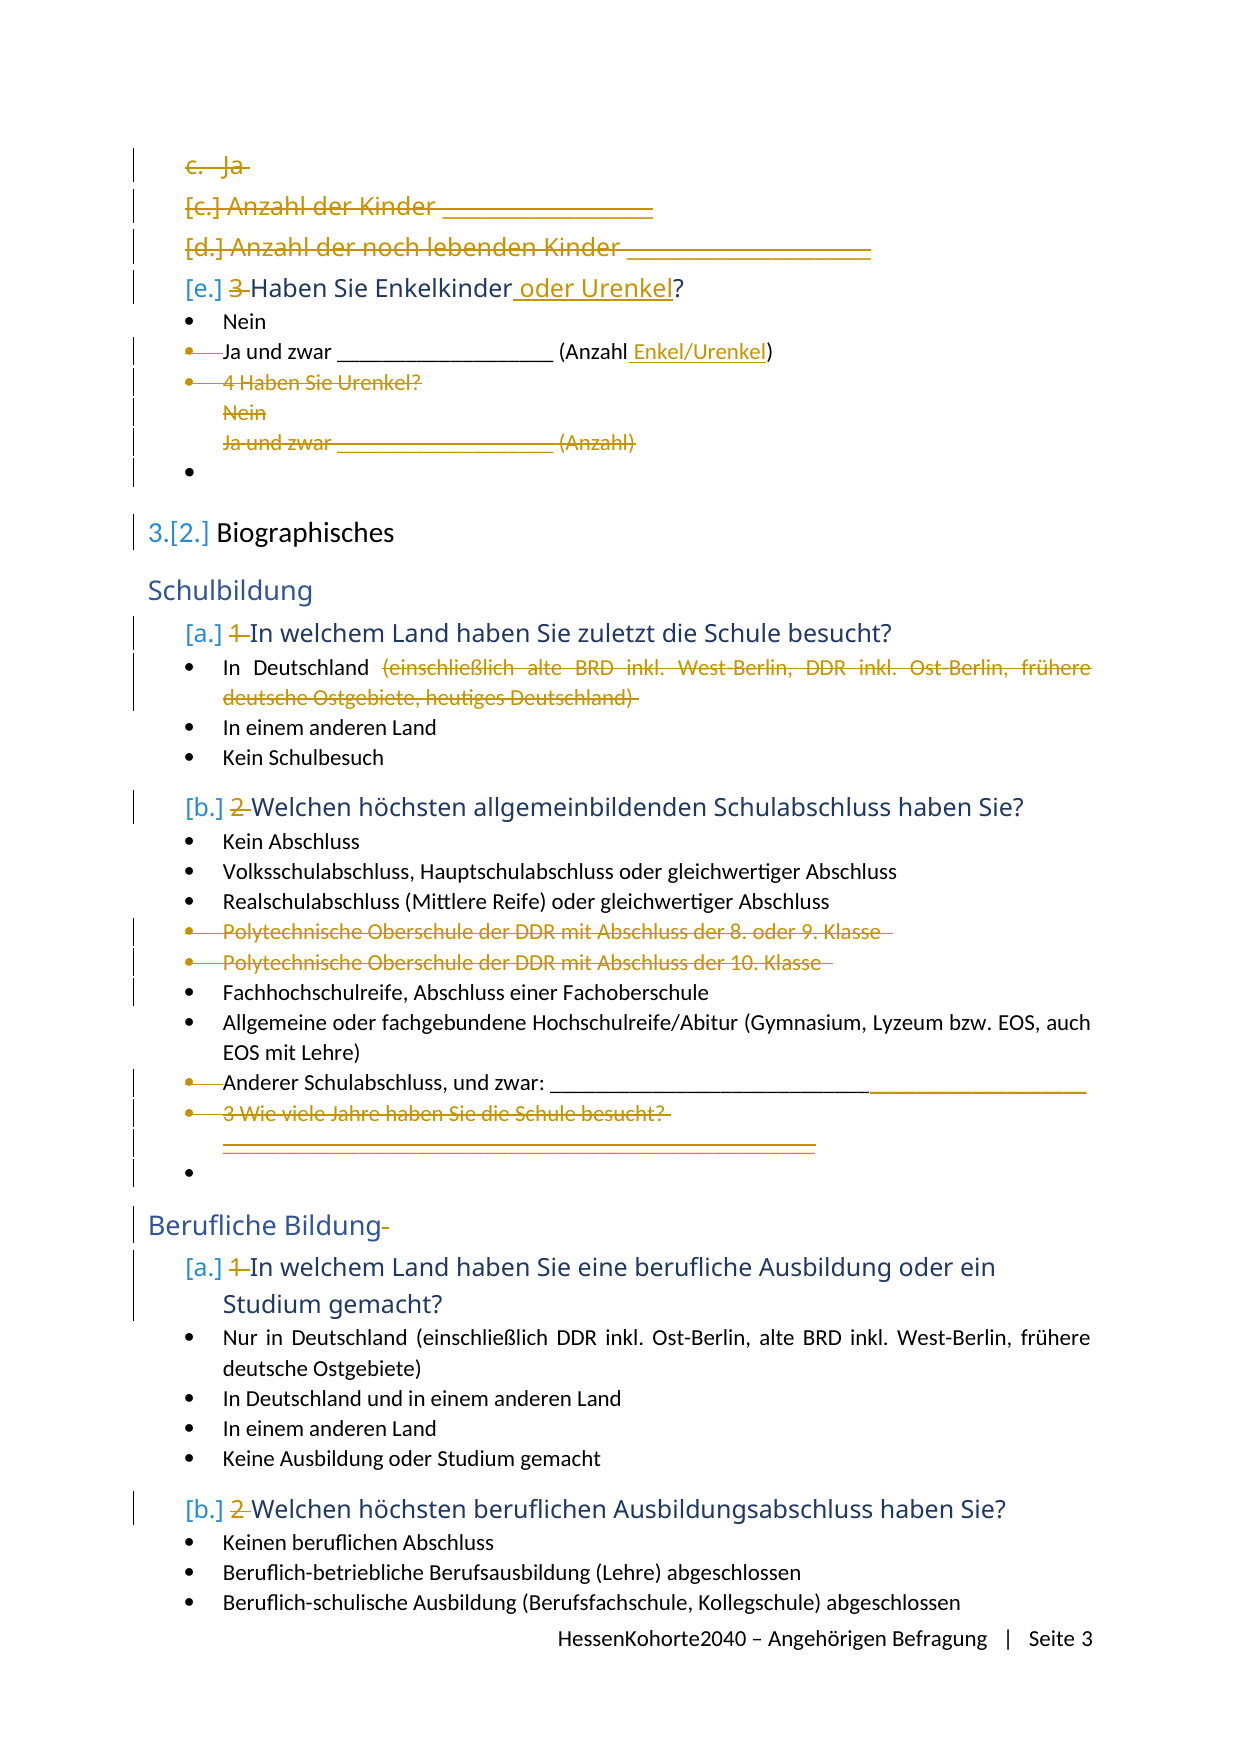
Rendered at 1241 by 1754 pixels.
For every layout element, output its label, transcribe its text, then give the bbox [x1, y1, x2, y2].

list Volksschulabschluss, Hauptschulabschluss oder gleichwertiger Abschluss [185, 857, 1093, 885]
list In einem anderen Land [185, 1414, 1093, 1442]
list Keine Ausbildung oder Studium gemacht [185, 1444, 1093, 1472]
subtitle Haben Sie Enkelkinder? [185, 270, 1093, 304]
list Kein Abschluss [185, 827, 1093, 855]
subtitle Schulbildung [148, 572, 1093, 609]
subtitle Welchen höchsten allgemeinbildenden Schulabschluss haben Sie? [185, 790, 1093, 824]
list Allgemeine oder fachgebundene Hochschulreife/Abitur (Gymnasium, Lyzeum bzw. EOS, auch EOS mit Lehre) [185, 1008, 1093, 1066]
list Anderer Schulabschluss, und zwar: ____________________________ [185, 1068, 1093, 1097]
list Kein Schulbesuch [185, 743, 1093, 771]
list Realschulabschluss (Mittlere Reife) oder gleichwertiger Abschluss [185, 887, 1093, 915]
list In Deutschland und in einem anderen Land [185, 1384, 1093, 1412]
list Beruflich-schulische Ausbildung (Berufsfachschule, Kollegschule) abgeschlossen [185, 1588, 1093, 1616]
subtitle In welchem Land haben Sie eine berufliche Ausbildung oder ein Studium gemacht? [185, 1250, 1093, 1321]
list In Deutschland [185, 653, 1093, 711]
list Fachhochschulreife, Abschluss einer Fachoberschule [185, 978, 1093, 1006]
list Nur in Deutschland (einschließlich DDR inkl. Ost-Berlin, alte BRD inkl. West-Berlin, frühere deutsche Ostgebiete) [185, 1323, 1093, 1382]
subtitle In welchem Land haben Sie zuletzt die Schule besucht? [185, 616, 1093, 650]
list Ja und zwar ___________________ (Anzahl) [185, 337, 1093, 365]
list Nein [185, 307, 1093, 335]
list In einem anderen Land [185, 713, 1093, 741]
subtitle Biographisches [148, 514, 1093, 550]
subtitle Berufliche Bildung [148, 1206, 1093, 1243]
list Keinen beruflichen Abschluss [185, 1528, 1093, 1556]
list Beruflich-betriebliche Berufsausbildung (Lehre) abgeschlossen [185, 1558, 1093, 1586]
subtitle Welchen höchsten beruflichen Ausbildungsabschluss haben Sie? [185, 1491, 1093, 1525]
